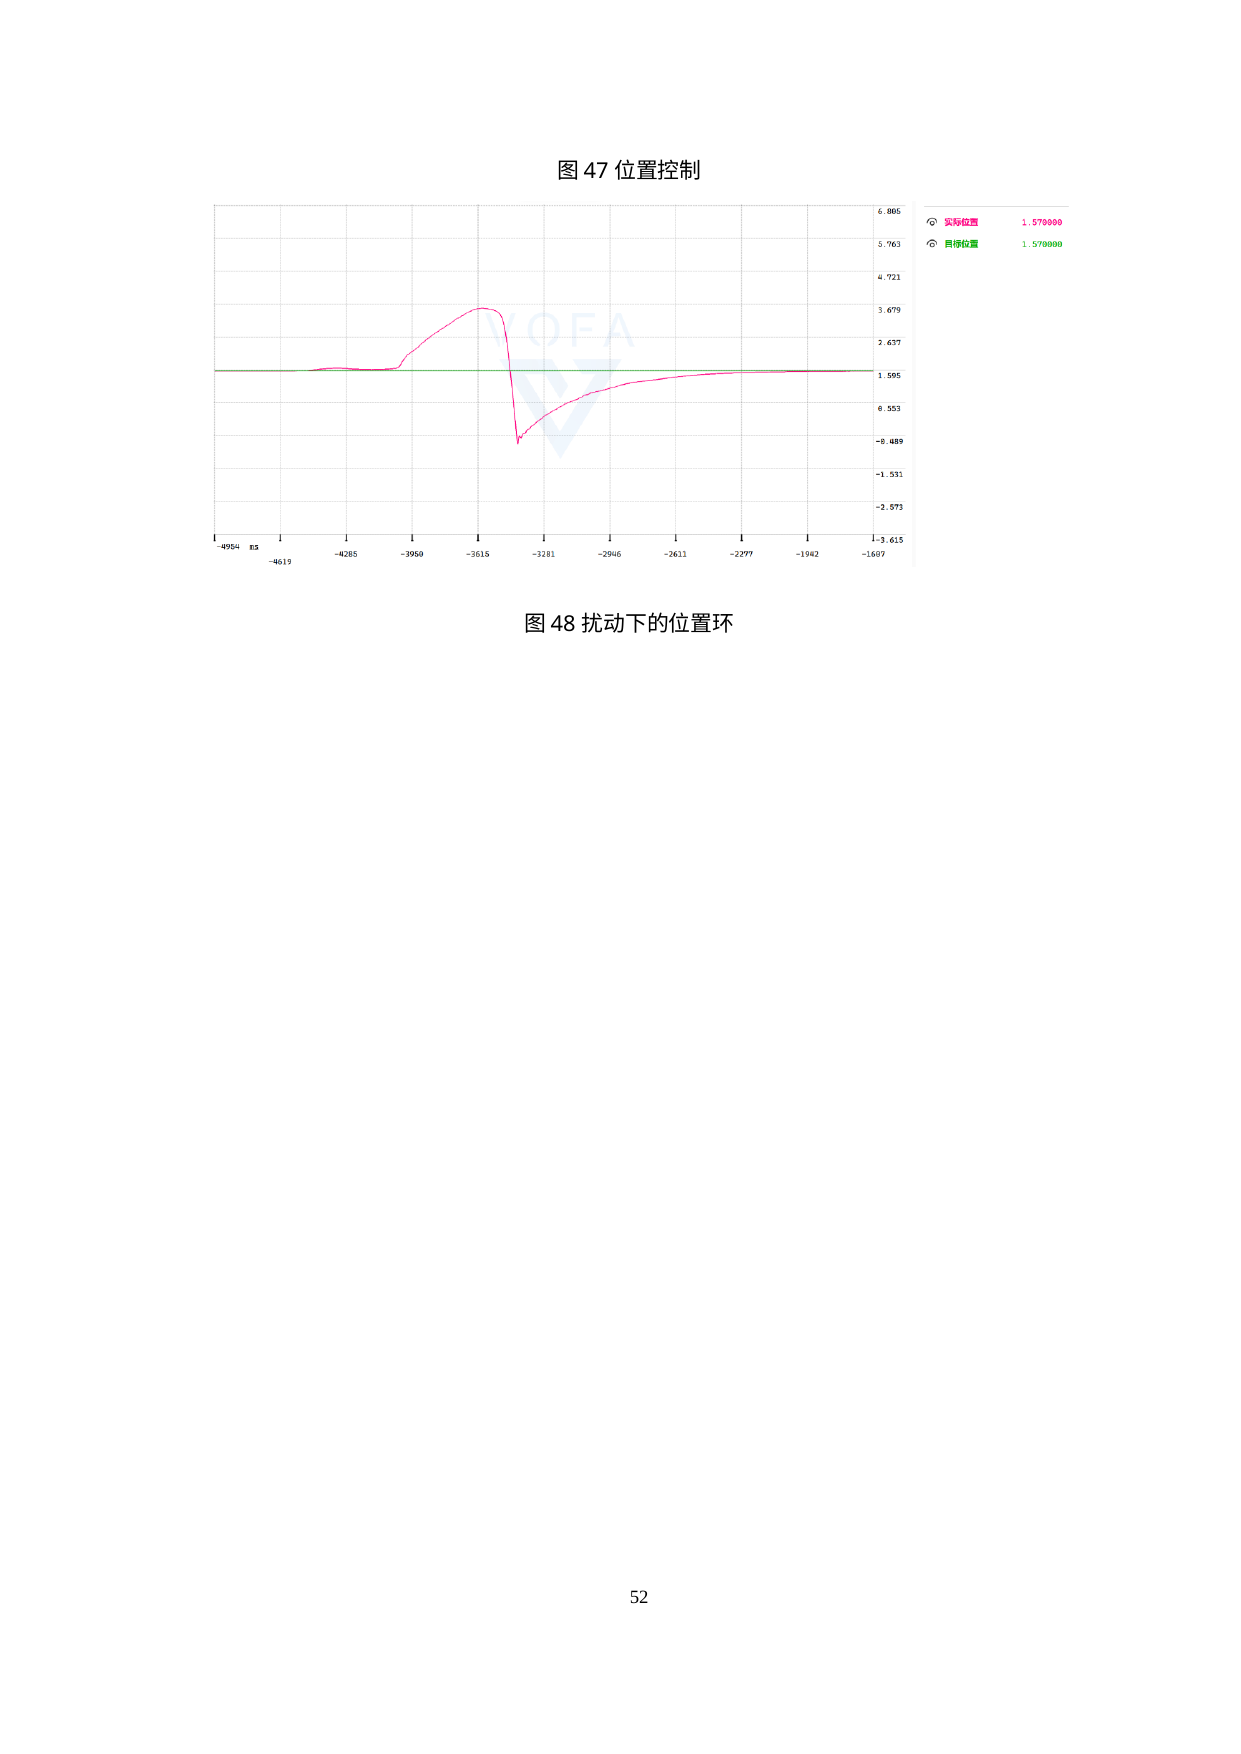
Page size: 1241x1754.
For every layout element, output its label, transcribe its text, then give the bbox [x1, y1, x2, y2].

picture [208, 201, 1070, 567]
text 图48 扰动下的位置环 [187, 606, 1053, 638]
text 图47 位置控制 [187, 153, 1053, 186]
